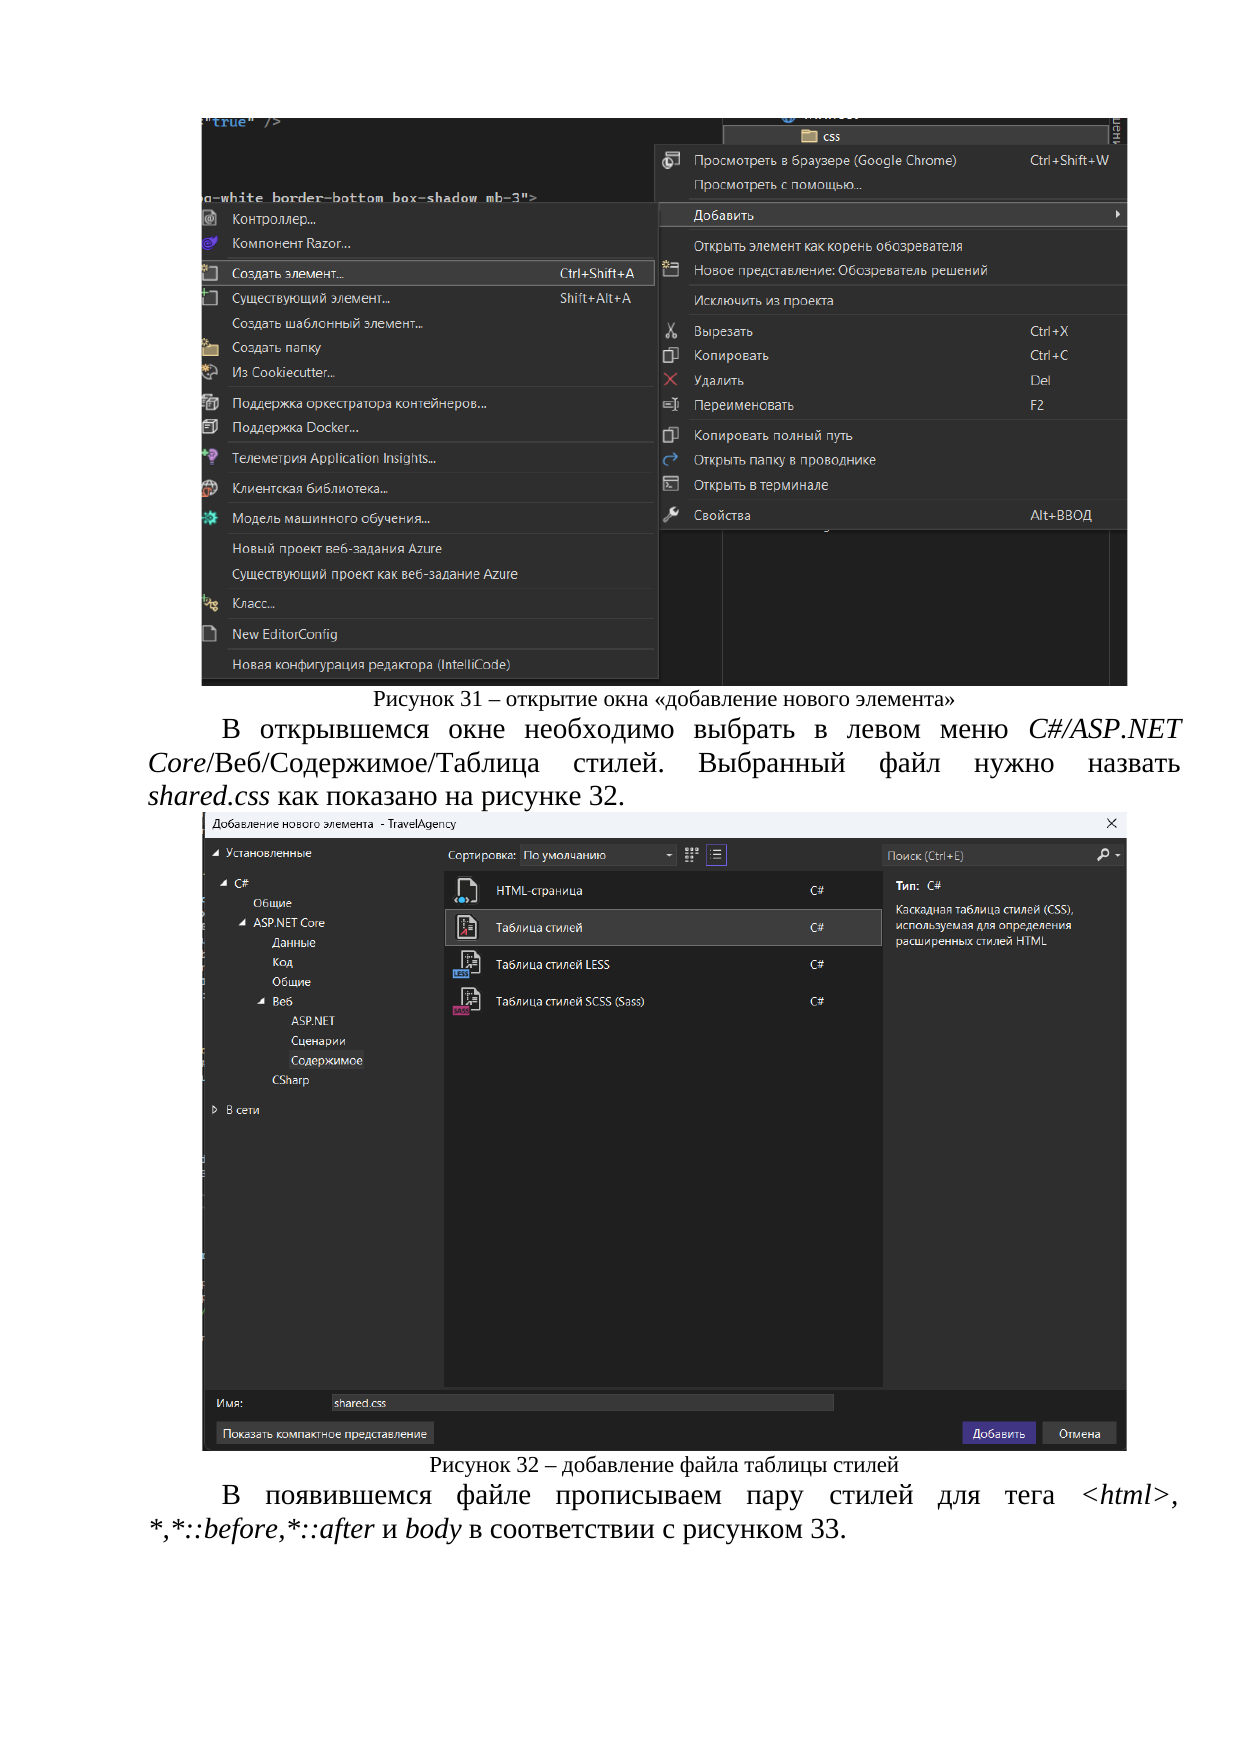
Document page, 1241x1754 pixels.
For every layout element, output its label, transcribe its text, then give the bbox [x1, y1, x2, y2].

text В открывшемся окне необходимо выбрать в левом меню C#/ASP.NET Core/Веб/Содержимое/Таблица стилей. Выбранный файл нужно назвать shared.css как показано на рисунке 32. [148, 711, 1181, 812]
picture [202, 812, 1127, 1451]
picture [201, 118, 1128, 686]
text Рисунок 32 – добавление файла таблицы стилей [148, 1451, 1181, 1477]
text В появившемся файле прописываем пару стилей для тега <html>, *,*::before,*::after и body в соответствии с рисунком 33. [148, 1477, 1181, 1544]
text Рисунок 31 – открытие окна «добавление нового элемента» [148, 685, 1181, 711]
